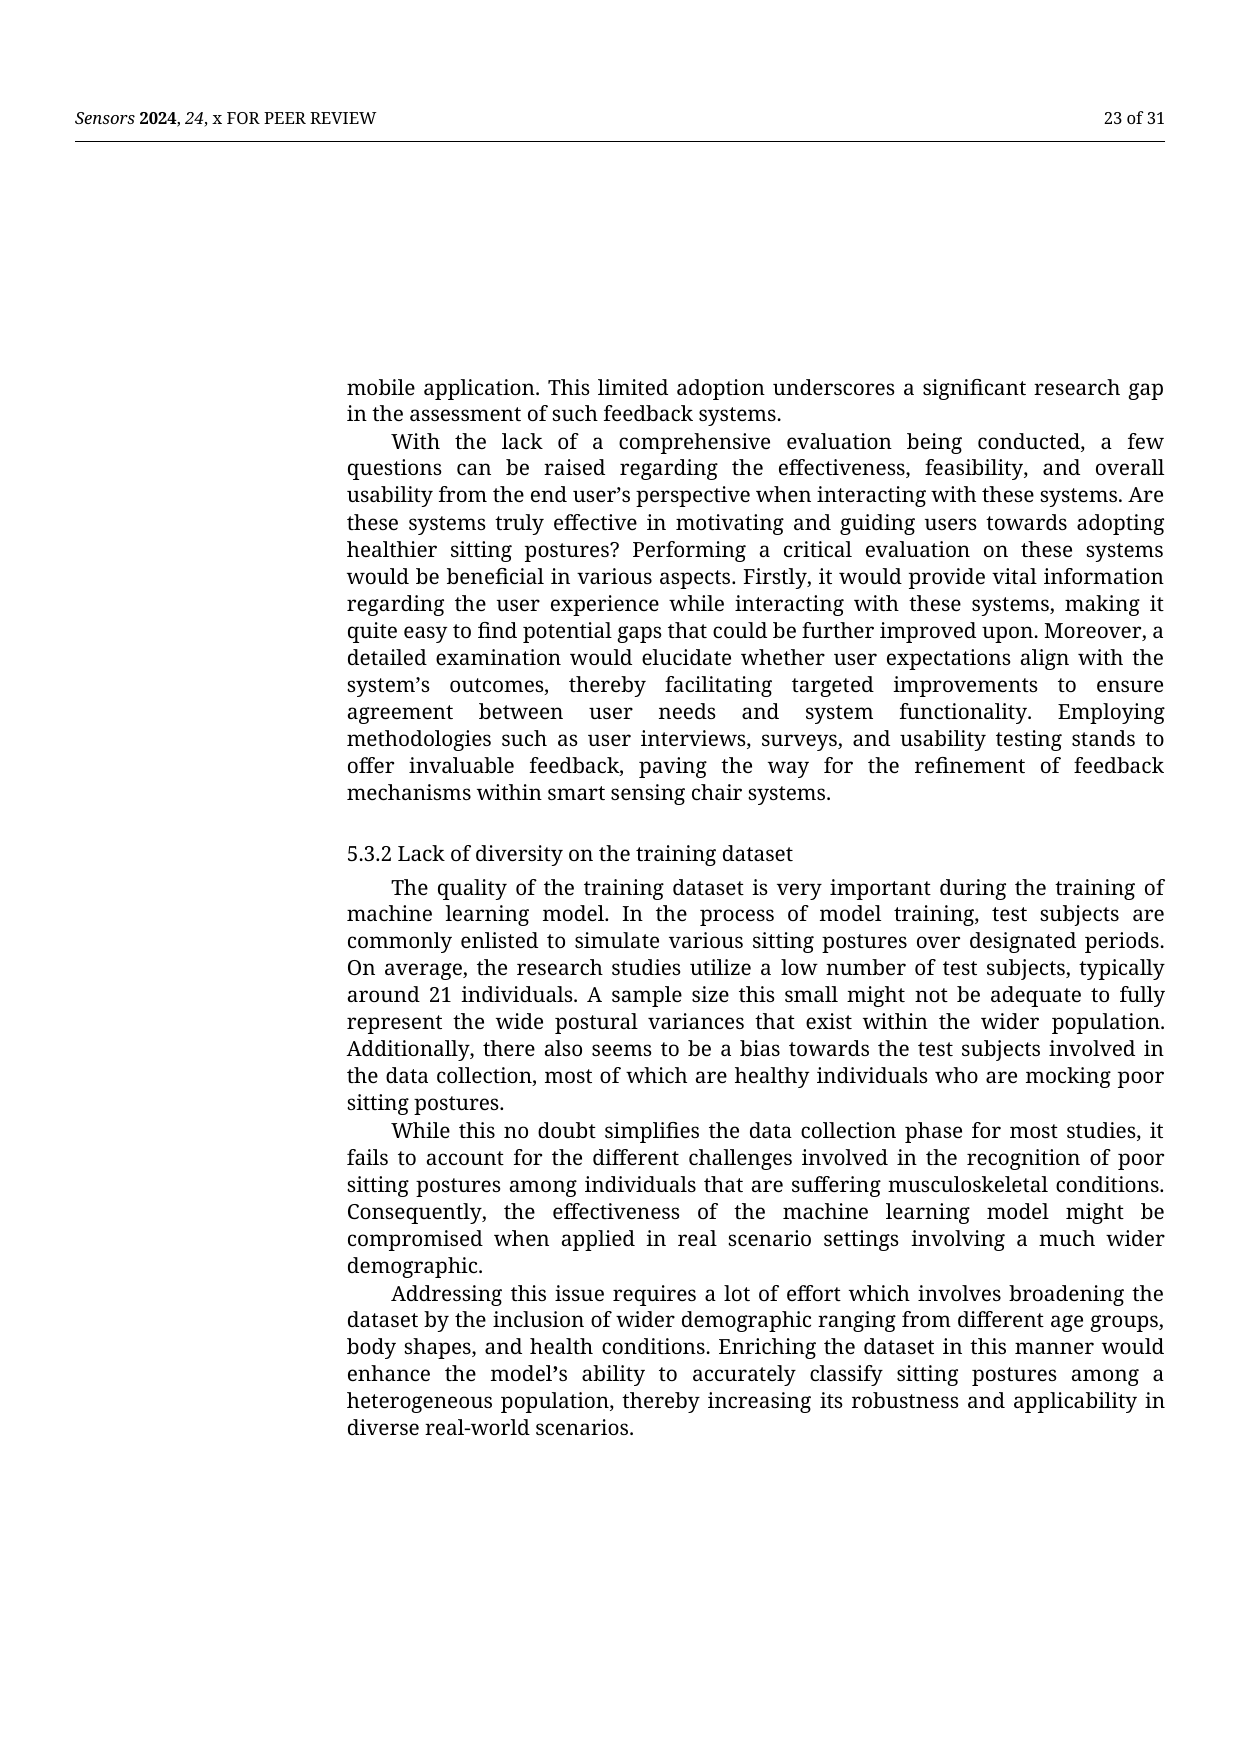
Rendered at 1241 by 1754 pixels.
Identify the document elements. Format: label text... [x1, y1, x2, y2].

text The quality of the training dataset is very important during the training of machine learning model. In the process of model training, test subjects are commonly enlisted to simulate various sitting postures over designated periods. On average, the research studies utilize a low number of test subjects, typically around 21 individuals. A sample size this small might not be adequate to fully represent the wide postural variances that exist within the wider population. Additionally, there also seems to be a bias towards the test subjects involved in the data collection, most of which are healthy individuals who are mocking poor sitting postures. [347, 873, 1165, 1117]
subtitle 5.3.2 Lack of diversity on the training dataset [347, 840, 1165, 867]
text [347, 374, 1165, 428]
text With the lack of a comprehensive evaluation being conducted, a few questions can be raised regarding the effectiveness, feasibility, and overall usability from the end user’s perspective when interacting with these systems. Are these systems truly effective in motivating and guiding users towards adopting healthier sitting postures? Performing a critical evaluation on these systems would be beneficial in various aspects. Firstly, it would provide vital information regarding the user experience while interacting with these systems, making it quite easy to find potential gaps that could be further improved upon. Moreover, a detailed examination would elucidate whether user expectations align with the system’s outcomes, thereby facilitating targeted improvements to ensure agreement between user needs and system functionality. Employing methodologies such as user interviews, surveys, and usability testing stands to offer invaluable feedback, paving the way for the refinement of feedback mechanisms within smart sensing chair systems. [347, 428, 1165, 807]
text While this no doubt simplifies the data collection phase for most studies, it fails to account for the different challenges involved in the recognition of poor sitting postures among individuals that are suffering musculoskeletal conditions. Consequently, the effectiveness of the machine learning model might be compromised when applied in real scenario settings involving a much wider demographic. [347, 1117, 1165, 1279]
text Addressing this issue requires a lot of effort which involves broadening the dataset by the inclusion of wider demographic ranging from different age groups, body shapes, and health conditions. Enriching the dataset in this manner would enhance the model’s ability to accurately classify sitting postures among a heterogeneous population, thereby increasing its robustness and applicability in diverse real-world scenarios. [347, 1279, 1165, 1442]
